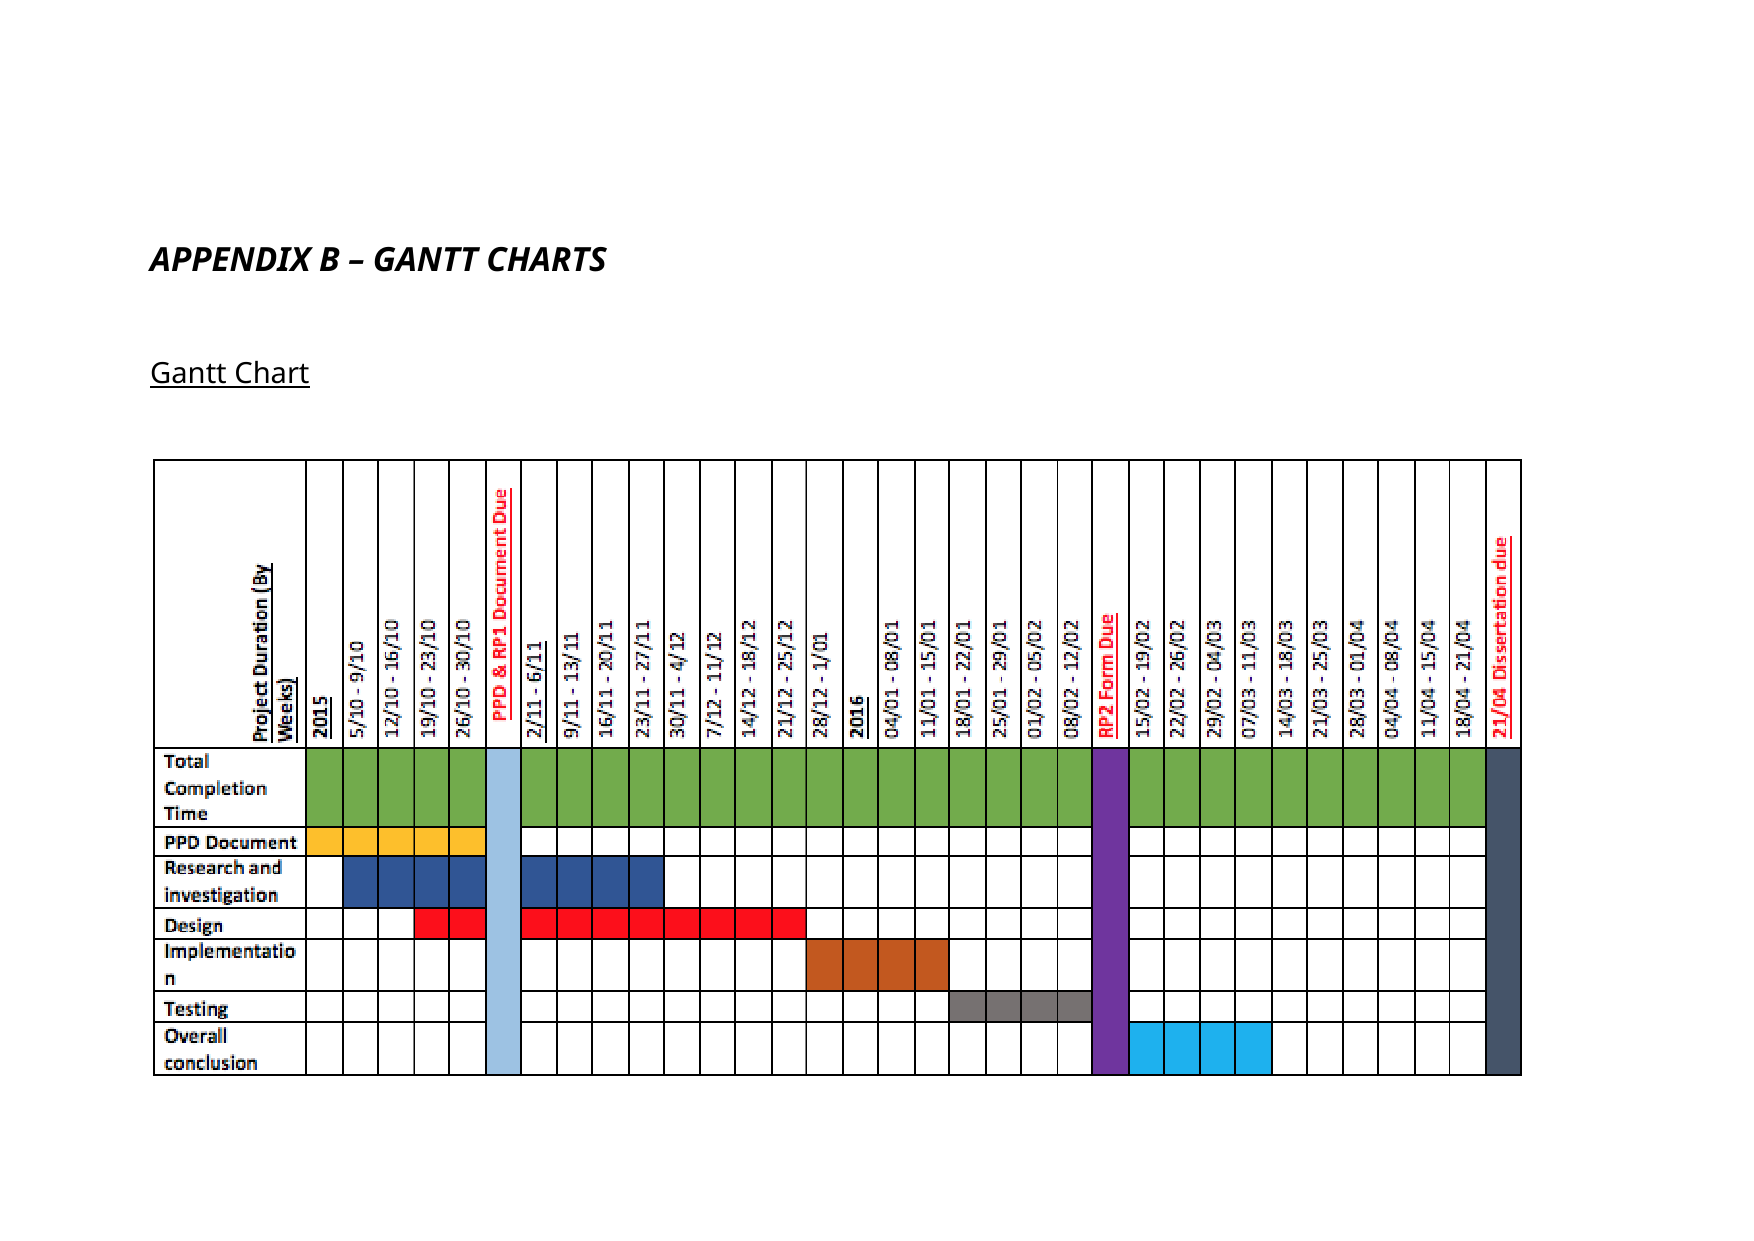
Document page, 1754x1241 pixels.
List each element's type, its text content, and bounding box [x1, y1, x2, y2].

text Gantt Chart [150, 352, 1604, 392]
picture [150, 456, 1524, 1081]
subtitle Appendix b – Gantt charts [150, 236, 1604, 282]
